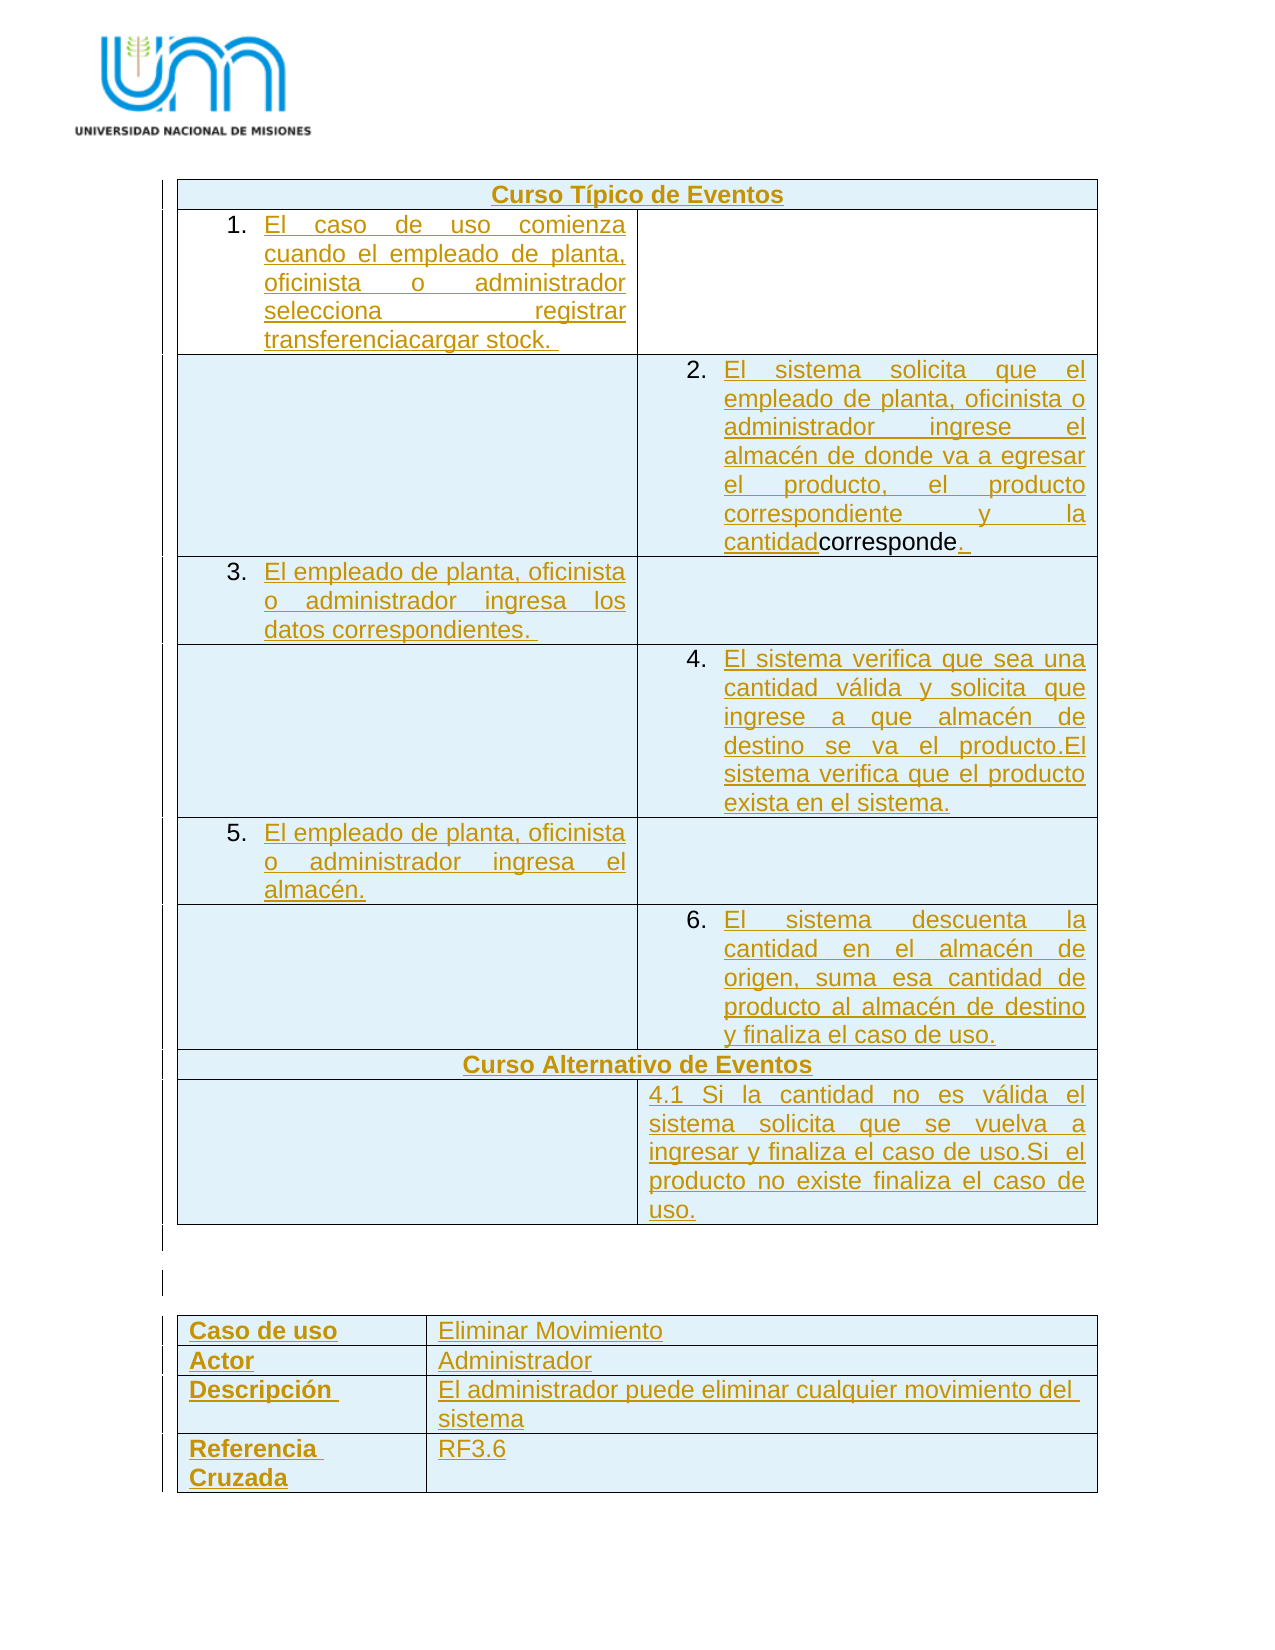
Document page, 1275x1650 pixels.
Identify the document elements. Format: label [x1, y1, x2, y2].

picture [65, 32, 322, 138]
table_cell [638, 210, 1097, 354]
table_cell [178, 210, 637, 354]
